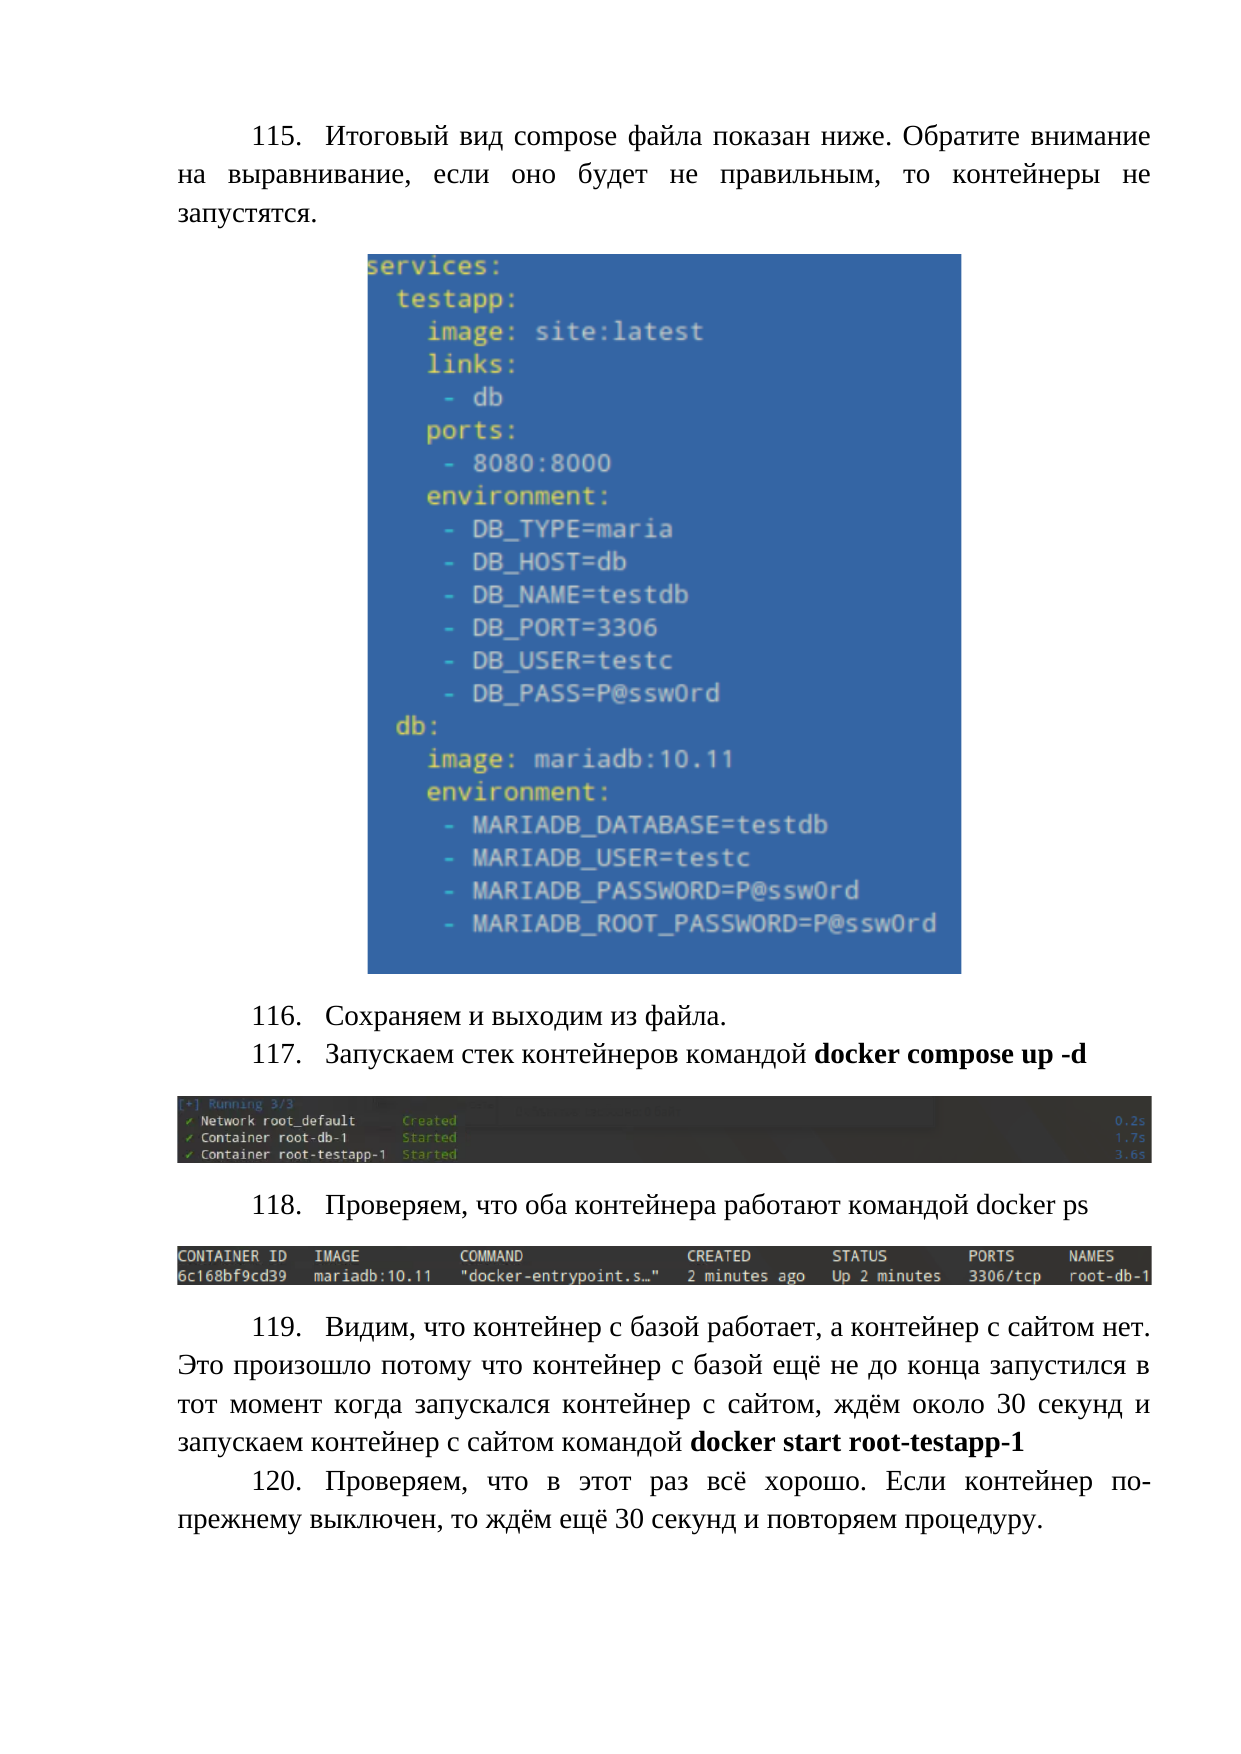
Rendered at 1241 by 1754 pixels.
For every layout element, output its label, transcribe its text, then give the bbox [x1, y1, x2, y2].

list Видим, что контейнер с базой работает, а контейнер с сайтом нет. Это произошло потому что контейнер с базой ещё не до конца запустился в тот момент когда запускался контейнер с сайтом, ждём около 30 секунд и запускаем контейнер с сайтом командой docker start root-testapp-1 [177, 1309, 1152, 1458]
picture [177, 1096, 1152, 1163]
picture [367, 254, 962, 974]
picture [177, 1246, 1152, 1285]
list Проверяем, что в этот раз всё хорошо. Если контейнер по-прежнему выключен, то ждём ещё 30 секунд и повторяем процедуру. [177, 1463, 1152, 1535]
list Сохраняем и выходим из файла. [177, 998, 1152, 1032]
list Проверяем, что оба контейнера работают командой docker ps [177, 1187, 1152, 1221]
list Итоговый вид compose файла показан ниже. Обратите внимание на выравнивание, если оно будет не правильным, то контейнеры не запустятся. [177, 118, 1152, 229]
list Запускаем стек контейнеров командой docker compose up -d [177, 1037, 1152, 1070]
